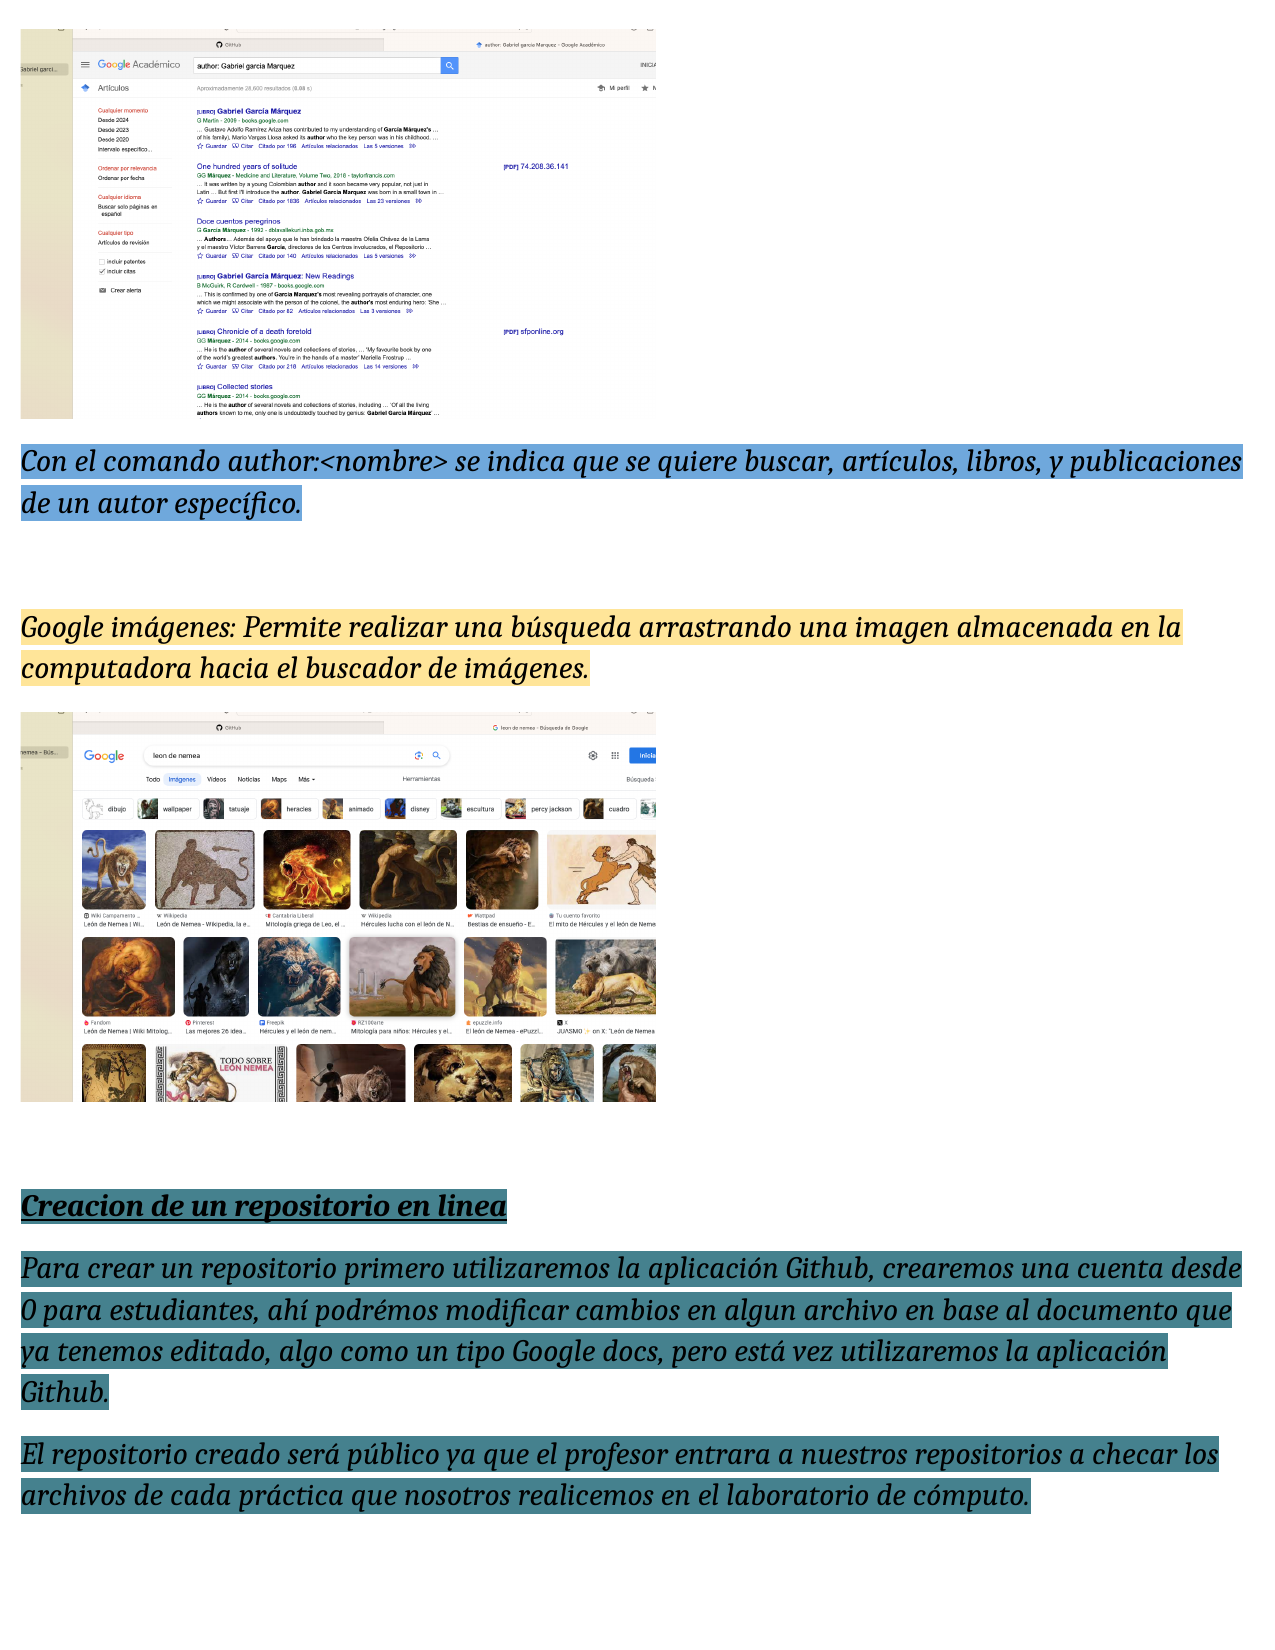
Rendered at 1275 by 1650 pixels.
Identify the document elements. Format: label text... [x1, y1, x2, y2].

picture [20, 712, 656, 1102]
picture [20, 29, 656, 419]
text Creacion de un repositorio en linea [21, 1188, 1249, 1224]
text El repositorio creado será público ya que el profesor entrara a nuestros repositorios a checar los archivos de cada práctica que nosotros realicemos en el laboratorio de cómputo. [21, 1436, 1249, 1514]
text Google imágenes: Permite realizar una búsqueda arrastrando una imagen almacenada en la computadora hacia el buscador de imágenes. [21, 609, 1249, 686]
text Con el comando author:<nombre> se indica que se quiere buscar, artículos, libros, y publicaciones de un autor específico. [21, 444, 1249, 521]
text Para crear un repositorio primero utilizaremos la aplicación Github, crearemos una cuenta desde 0 para estudiantes, ahí podrémos modificar cambios en algun archivo en base al documento que ya tenemos editado, algo como un tipo Google docs, pero está vez utilizaremos la aplicación Github. [21, 1251, 1249, 1410]
